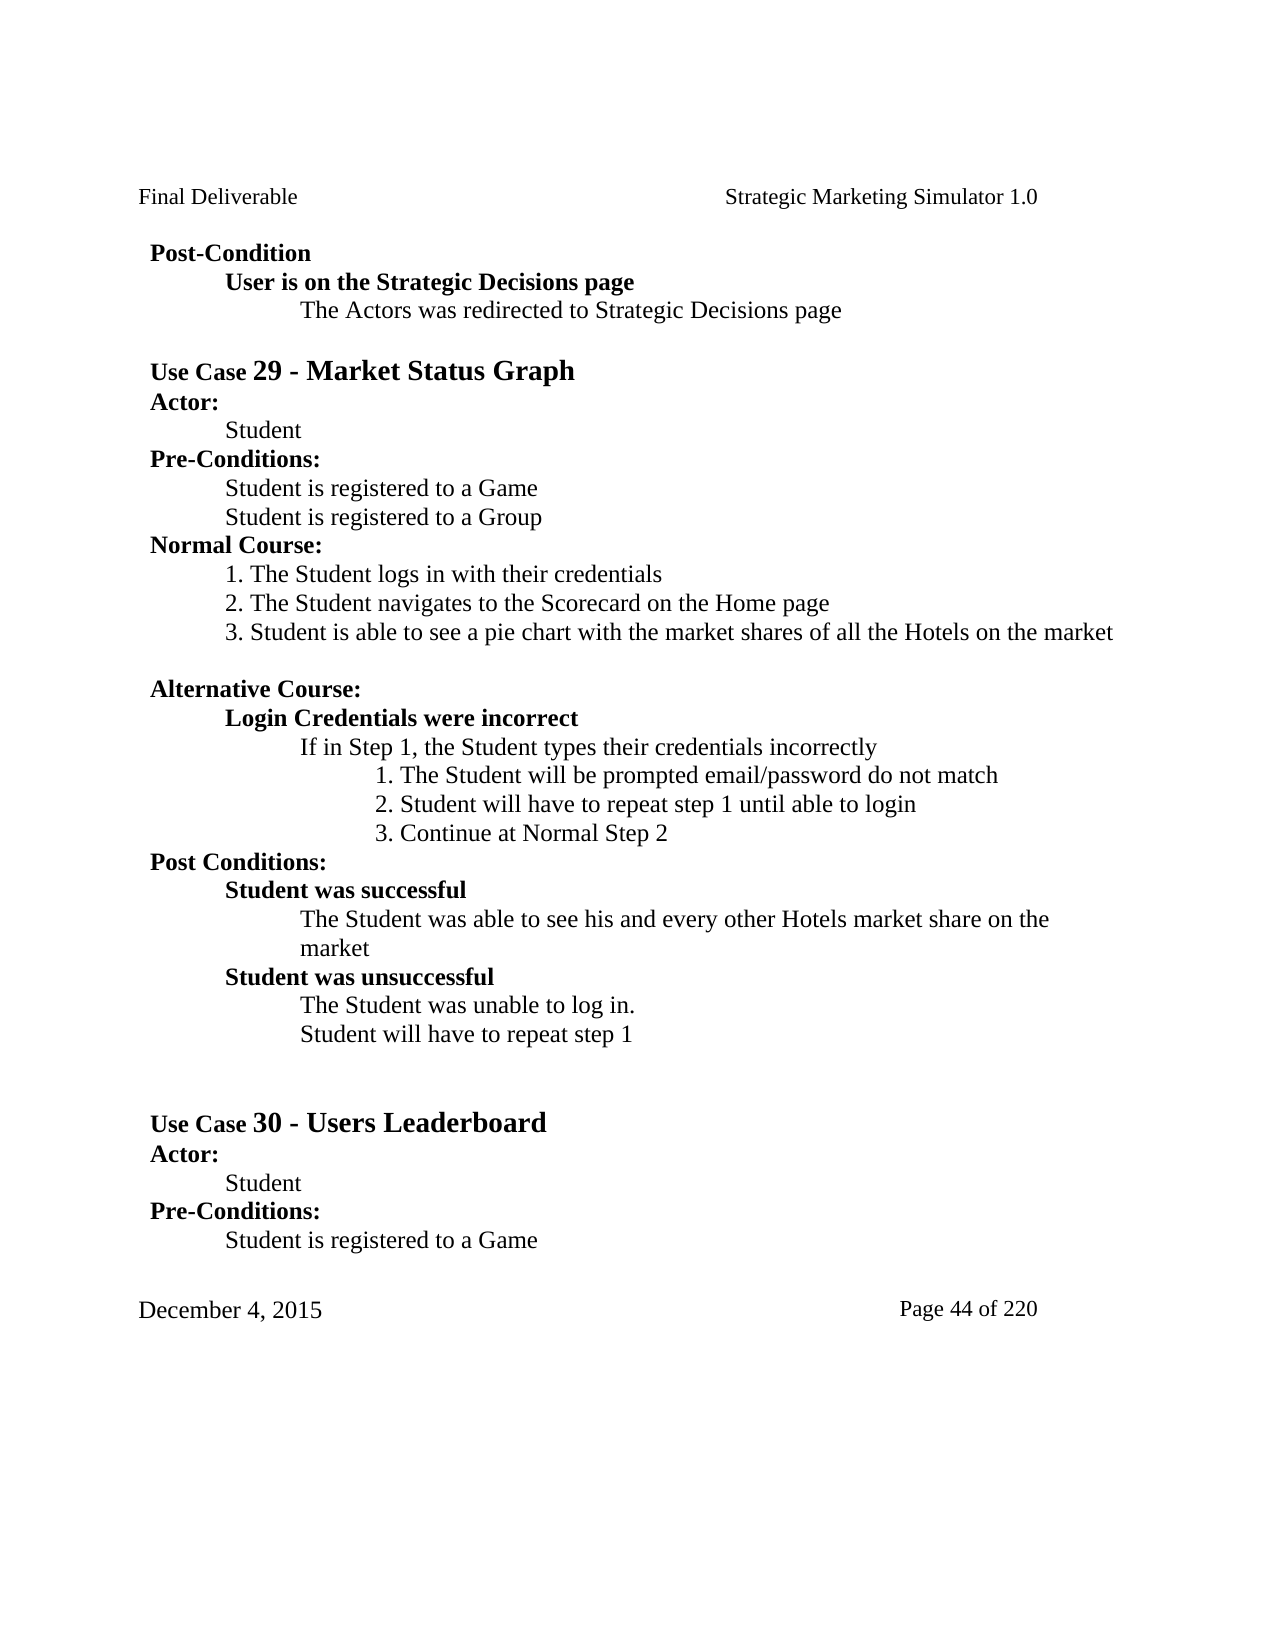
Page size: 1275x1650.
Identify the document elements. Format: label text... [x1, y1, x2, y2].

text Normal Course: [150, 530, 1125, 559]
text Actor: [150, 387, 1125, 415]
text Student will have to repeat step 1 [300, 1019, 1125, 1048]
text 3. Student is able to see a pie chart with the market shares of all the Hotels on the market [225, 617, 1125, 645]
text Post-Condition [150, 238, 1125, 267]
text Student [225, 1168, 1125, 1196]
text 1. The Student will be prompted email/password do not match [375, 760, 1125, 789]
text Actor: [150, 1139, 1125, 1168]
text Student is registered to a Game [225, 1225, 1125, 1254]
text Student is registered to a Game [225, 473, 1125, 502]
text Pre-Conditions: [150, 444, 1125, 473]
text Student was successful [150, 875, 1125, 904]
text Use Case 29 - Market Status Graph [150, 353, 1125, 387]
text 1. The Student logs in with their credentials [225, 559, 1125, 588]
text Pre-Conditions: [150, 1196, 1125, 1225]
text Use Case 30 - Users Leaderboard [150, 1105, 1125, 1139]
text 2. The Student navigates to the Scorecard on the Home page [225, 588, 1125, 617]
text If in Step 1, the Student types their credentials incorrectly [300, 732, 1125, 760]
text The Actors was redirected to Strategic Decisions page [225, 296, 1125, 324]
text Alternative Course: [150, 674, 1125, 703]
text The Student was unable to log in. [150, 990, 1125, 1019]
text Student is registered to a Group [225, 502, 1125, 530]
text Login Credentials were incorrect [150, 703, 1125, 732]
text 2. Student will have to repeat step 1 until able to login [375, 789, 1125, 818]
text Student [225, 415, 1125, 444]
text Post Conditions: [150, 847, 1125, 875]
text The Student was able to see his and every other Hotels market share on the market [300, 904, 1125, 962]
text Student was unsuccessful [150, 962, 1125, 990]
text User is on the Strategic Decisions page [225, 267, 1125, 296]
text 3. Continue at Normal Step 2 [375, 818, 1125, 847]
